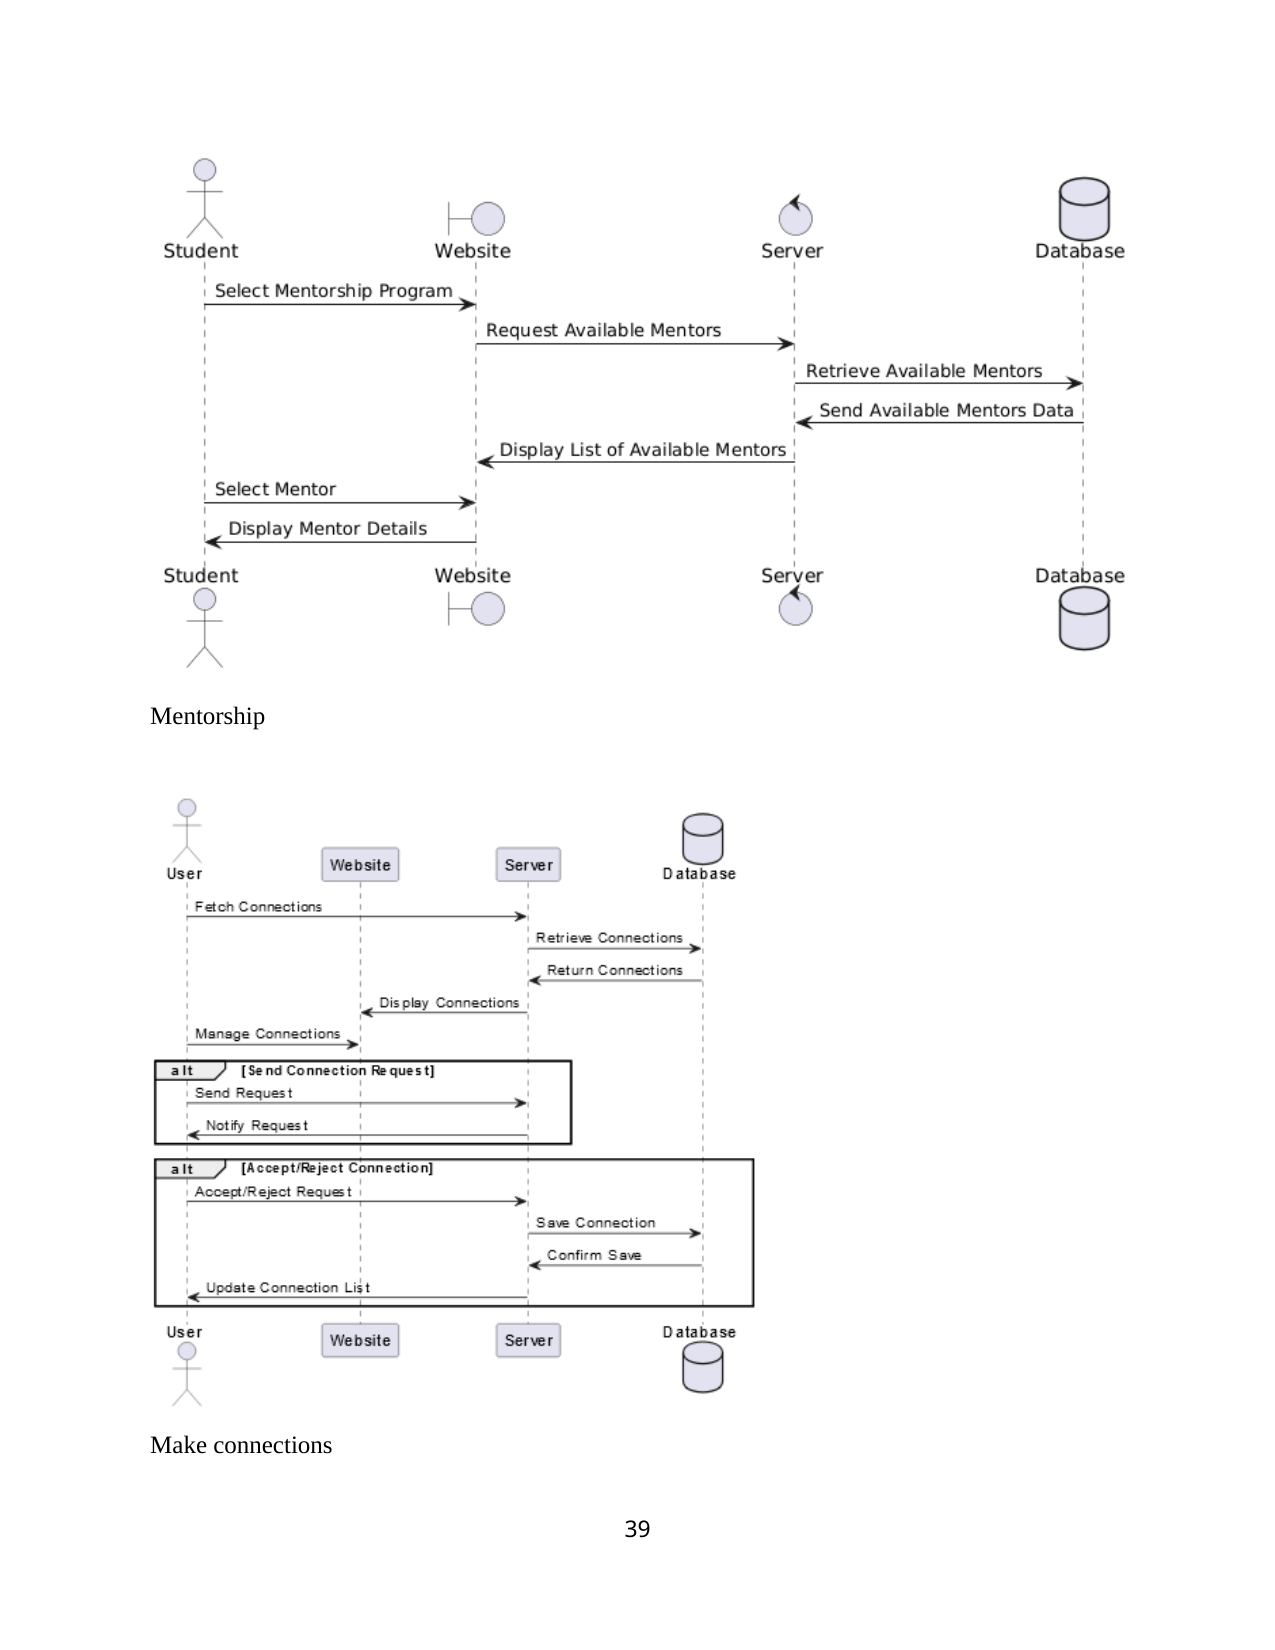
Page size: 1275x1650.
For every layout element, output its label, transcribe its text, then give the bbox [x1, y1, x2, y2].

text Make connections [150, 1430, 1125, 1459]
text Mentorship [150, 701, 1125, 730]
picture [150, 150, 1125, 683]
picture [150, 796, 763, 1411]
